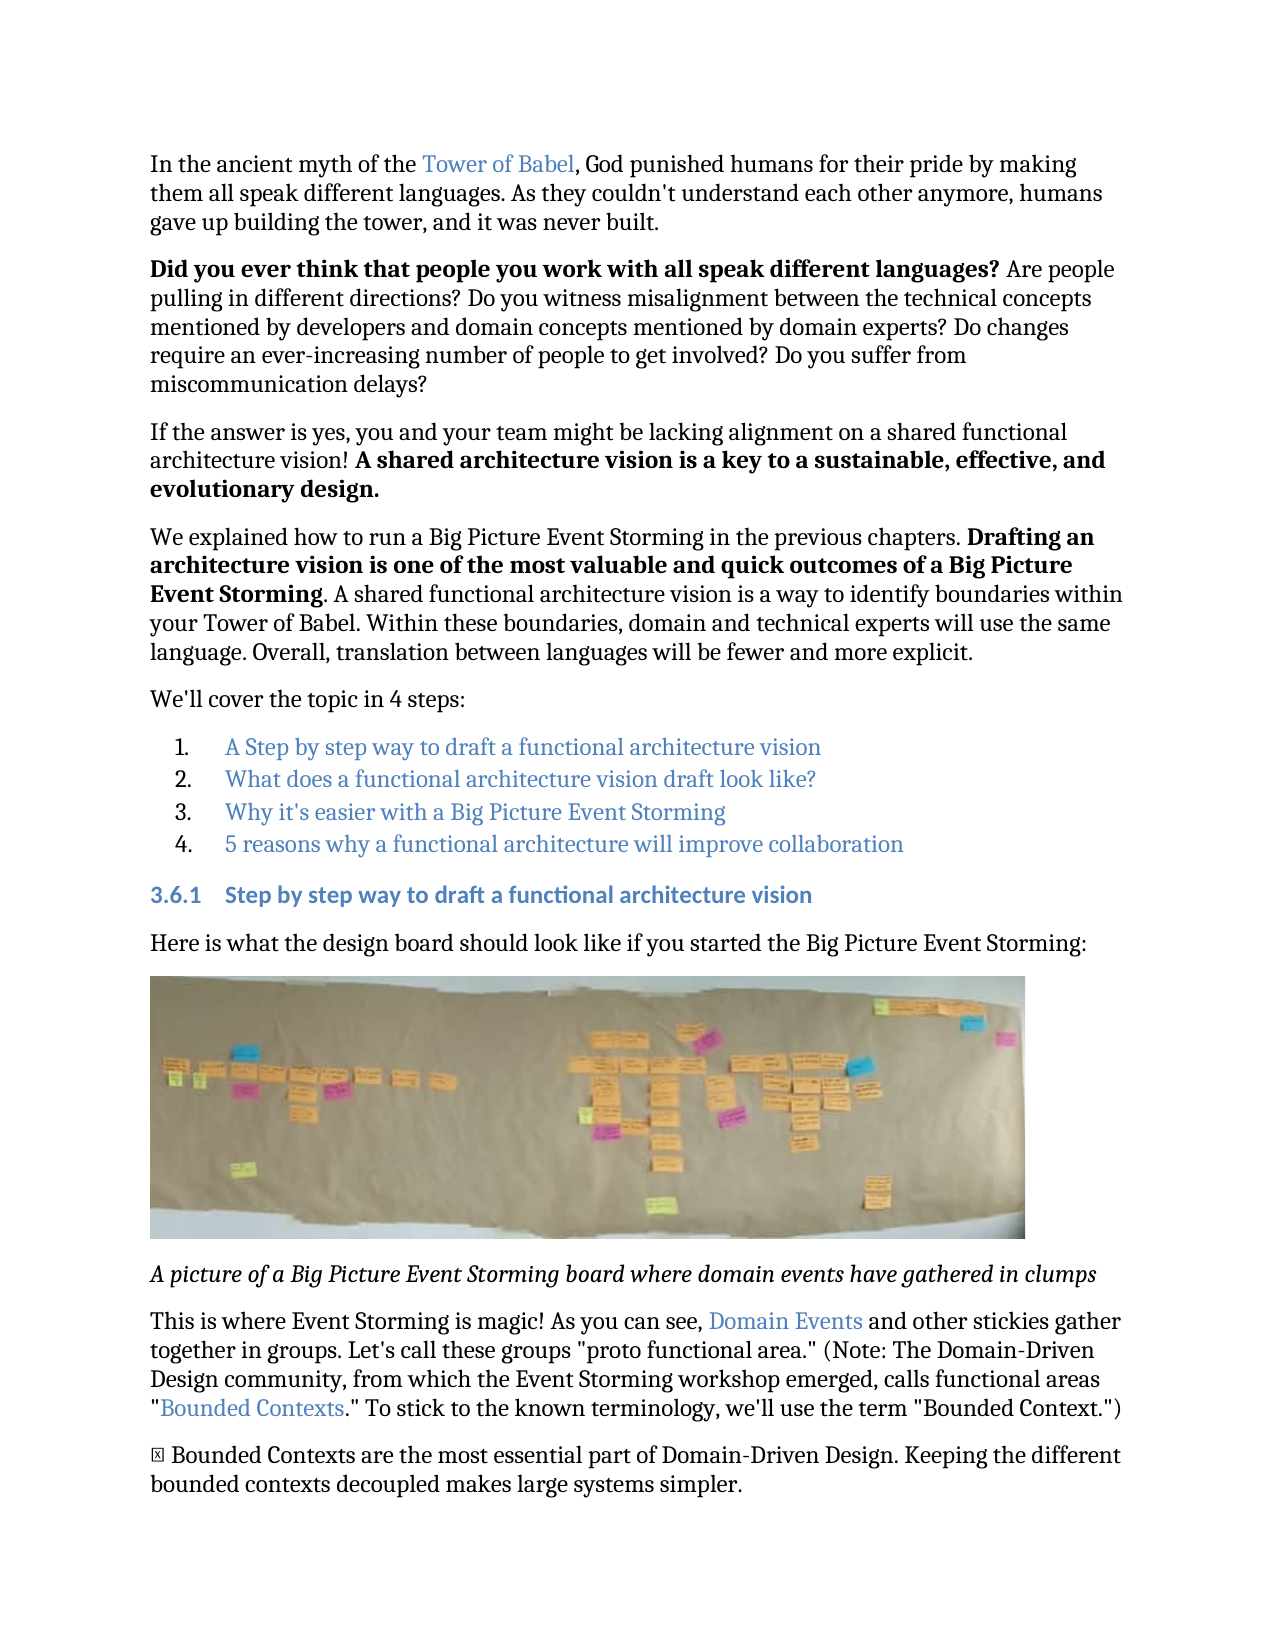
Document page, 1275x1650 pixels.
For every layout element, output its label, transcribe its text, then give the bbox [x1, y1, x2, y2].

picture [150, 976, 1025, 1239]
list Why it's easier with a Big Picture Event Storming [175, 797, 1125, 826]
text In the ancient myth of the Tower of Babel, God punished humans for their pride by making them all speak different languages. As they couldn't understand each other anymore, humans gave up building the tower, and it was never built. [150, 150, 1125, 236]
text We explained how to run a Big Picture Event Storming in the previous chapters. Drafting an architecture vision is one of the most valuable and quick outcomes of a Big Picture Event Storming. A shared functional architecture vision is a way to identify boundaries within your Tower of Babel. Within these boundaries, domain and technical experts will use the same language. Overall, translation between languages will be fewer and more explicit. [150, 522, 1125, 666]
text 📝 Bounded Contexts are the most essential part of Domain-Driven Design. Keeping the different bounded contexts decoupled makes large systems simpler. [150, 1441, 1125, 1498]
subtitle 3.6.1 Step by step way to draft a functional architecture vision [150, 879, 1125, 910]
text We'll cover the topic in 4 steps: [150, 685, 1125, 714]
text This is where Event Storming is magic! As you can see, Domain Events and other stickies gather together in groups. Let's call these groups "proto functional area." (Note: The Domain-Driven Design community, from which the Event Storming workshop emerged, calls functional areas "Bounded Contexts." To stick to the known terminology, we'll use the term "Bounded Context.") [150, 1307, 1125, 1422]
text Here is what the design board should look like if you started the Big Picture Event Storming: [150, 929, 1125, 958]
list 5 reasons why a functional architecture will improve collaboration [175, 830, 1125, 859]
text Did you ever think that people you work with all speak different languages? Are people pulling in different directions? Do you witness misalignment between the technical concepts mentioned by developers and domain concepts mentioned by domain experts? Do changes require an ever-increasing number of people to get involved? Do you suffer from miscommunication delays? [150, 255, 1125, 399]
text If the answer is yes, you and your team might be lacking alignment on a shared functional architecture vision! A shared architecture vision is a key to a sustainable, effective, and evolutionary design. [150, 417, 1125, 504]
list A Step by step way to draft a functional architecture vision [175, 732, 1125, 761]
list What does a functional architecture vision draft look like? [175, 765, 1125, 794]
text A picture of a Big Picture Event Storming board where domain events have gathered in clumps [150, 1260, 1125, 1288]
